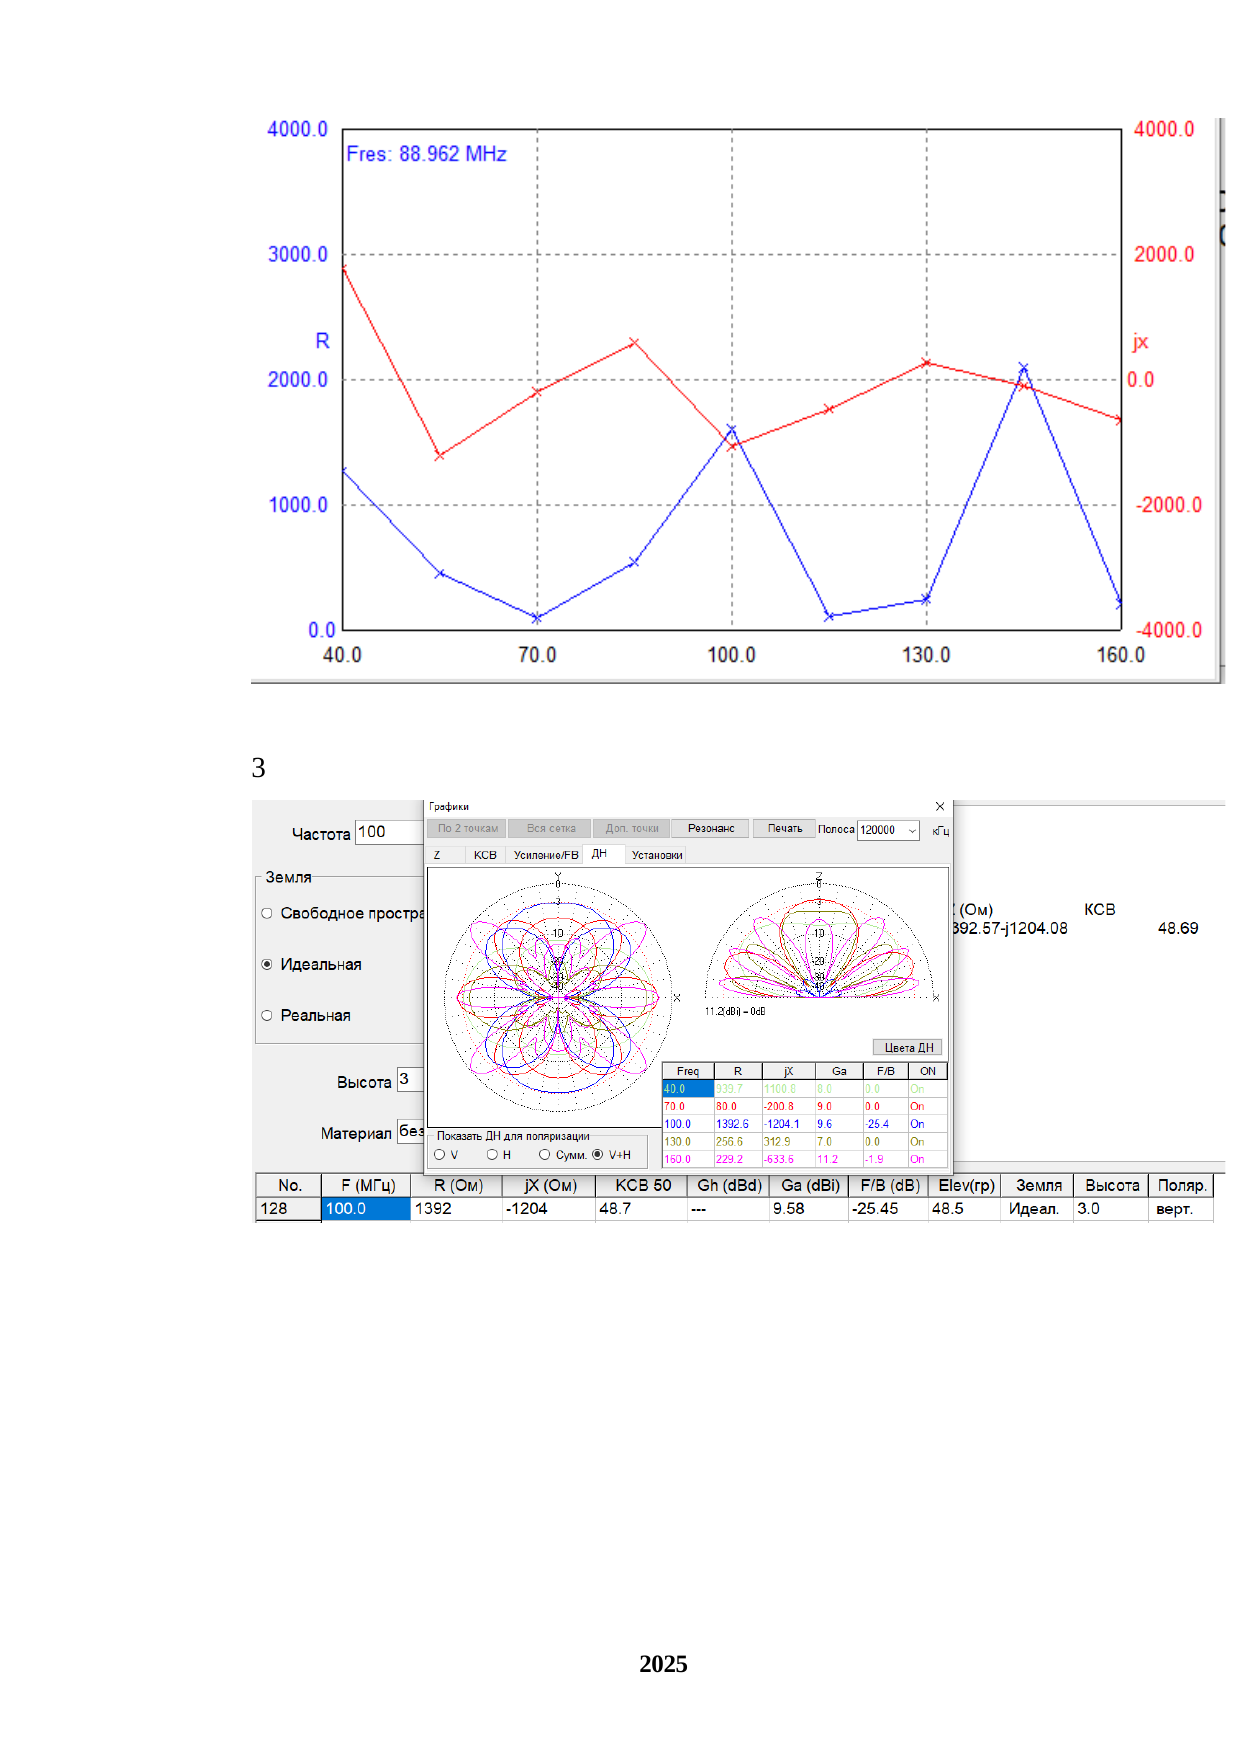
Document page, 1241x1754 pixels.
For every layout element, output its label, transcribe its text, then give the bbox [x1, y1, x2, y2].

picture [251, 118, 1226, 684]
text 3 [177, 750, 1152, 784]
picture [251, 800, 1226, 1223]
